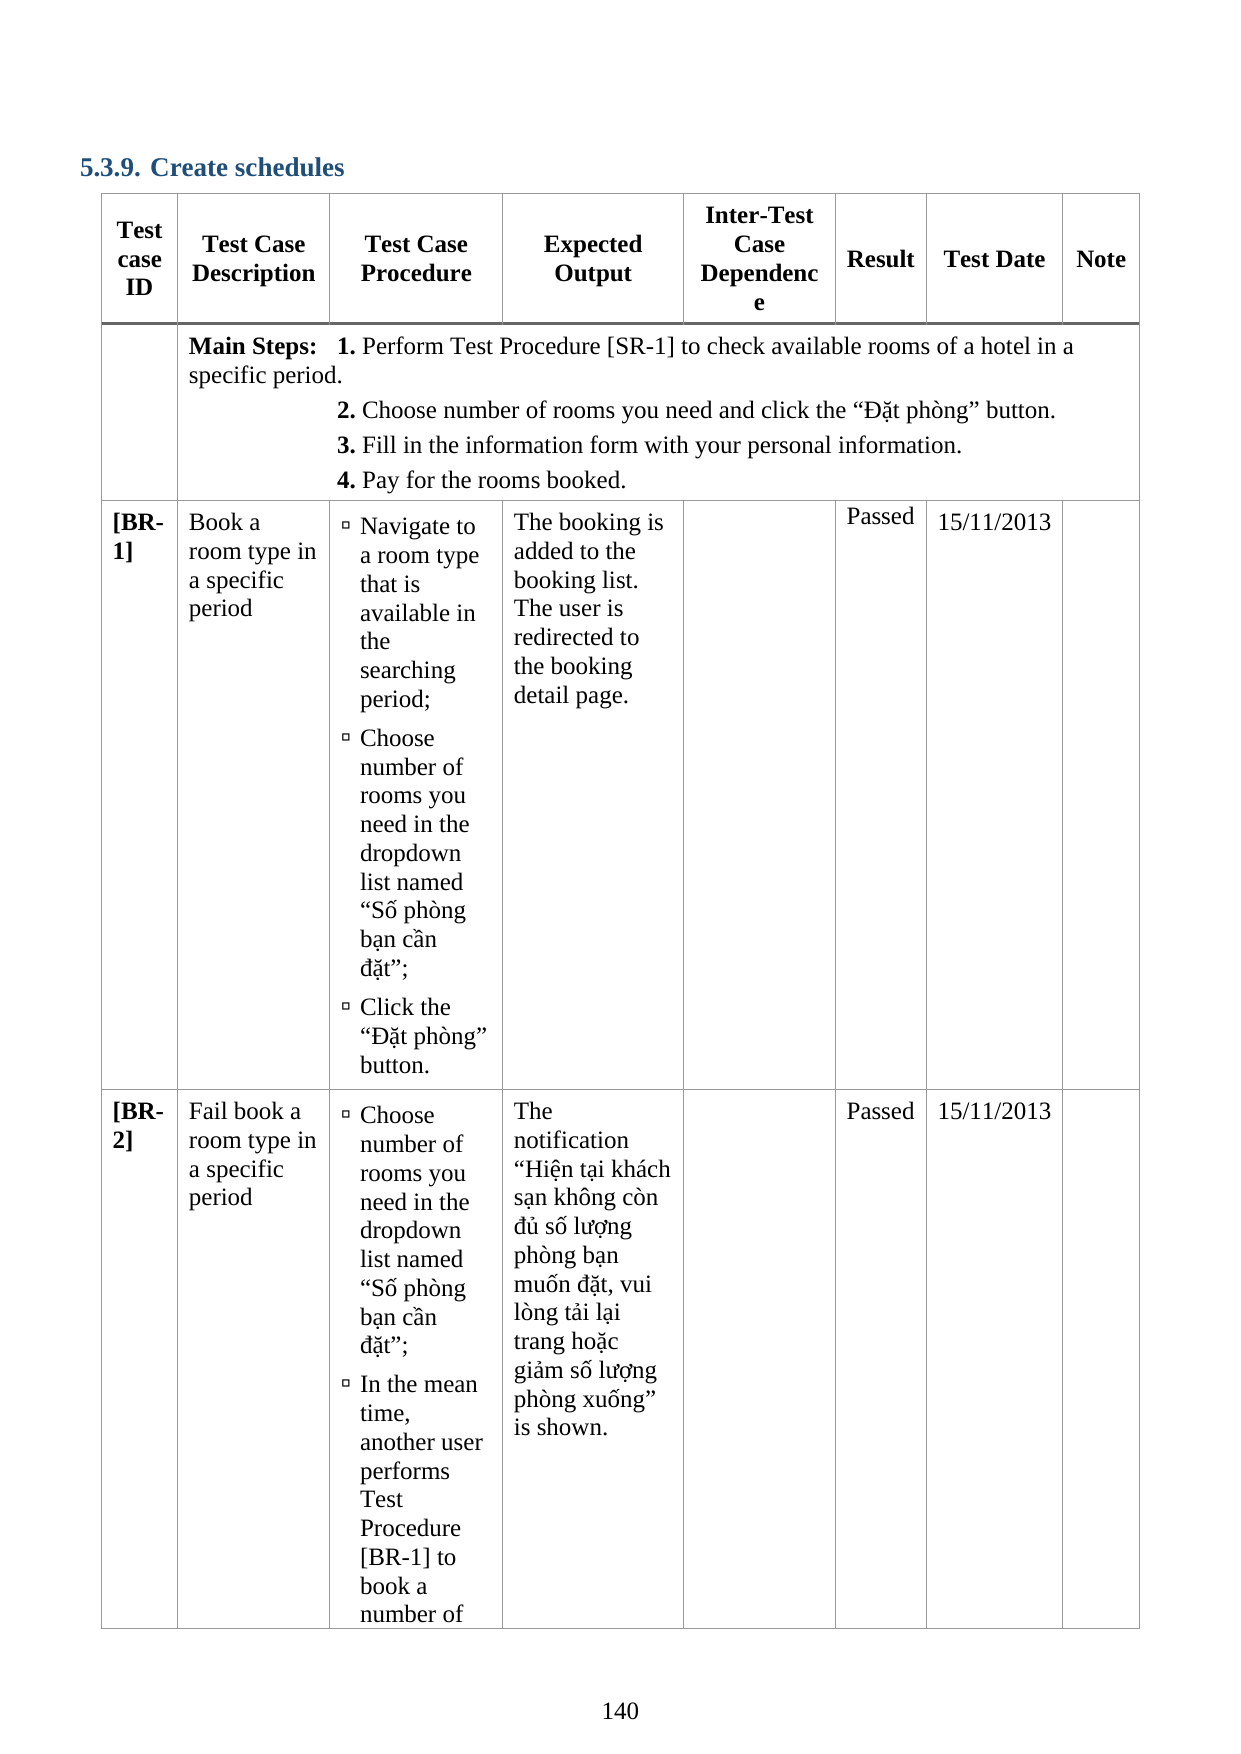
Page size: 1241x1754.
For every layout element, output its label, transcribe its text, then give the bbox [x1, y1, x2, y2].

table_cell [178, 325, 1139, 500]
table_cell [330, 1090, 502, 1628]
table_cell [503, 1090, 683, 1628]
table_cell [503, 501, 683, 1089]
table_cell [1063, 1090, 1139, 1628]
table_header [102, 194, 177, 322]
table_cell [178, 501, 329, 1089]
subtitle Create schedules [141, 151, 1128, 183]
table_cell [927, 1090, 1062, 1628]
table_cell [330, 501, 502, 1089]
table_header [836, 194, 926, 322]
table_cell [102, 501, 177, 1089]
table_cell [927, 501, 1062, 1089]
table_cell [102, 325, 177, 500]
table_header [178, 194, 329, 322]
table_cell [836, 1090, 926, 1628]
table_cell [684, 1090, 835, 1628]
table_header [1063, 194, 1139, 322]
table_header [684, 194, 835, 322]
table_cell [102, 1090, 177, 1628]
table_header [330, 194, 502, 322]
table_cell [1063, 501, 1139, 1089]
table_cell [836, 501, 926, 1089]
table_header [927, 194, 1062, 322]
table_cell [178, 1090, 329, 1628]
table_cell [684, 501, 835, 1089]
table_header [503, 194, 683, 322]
